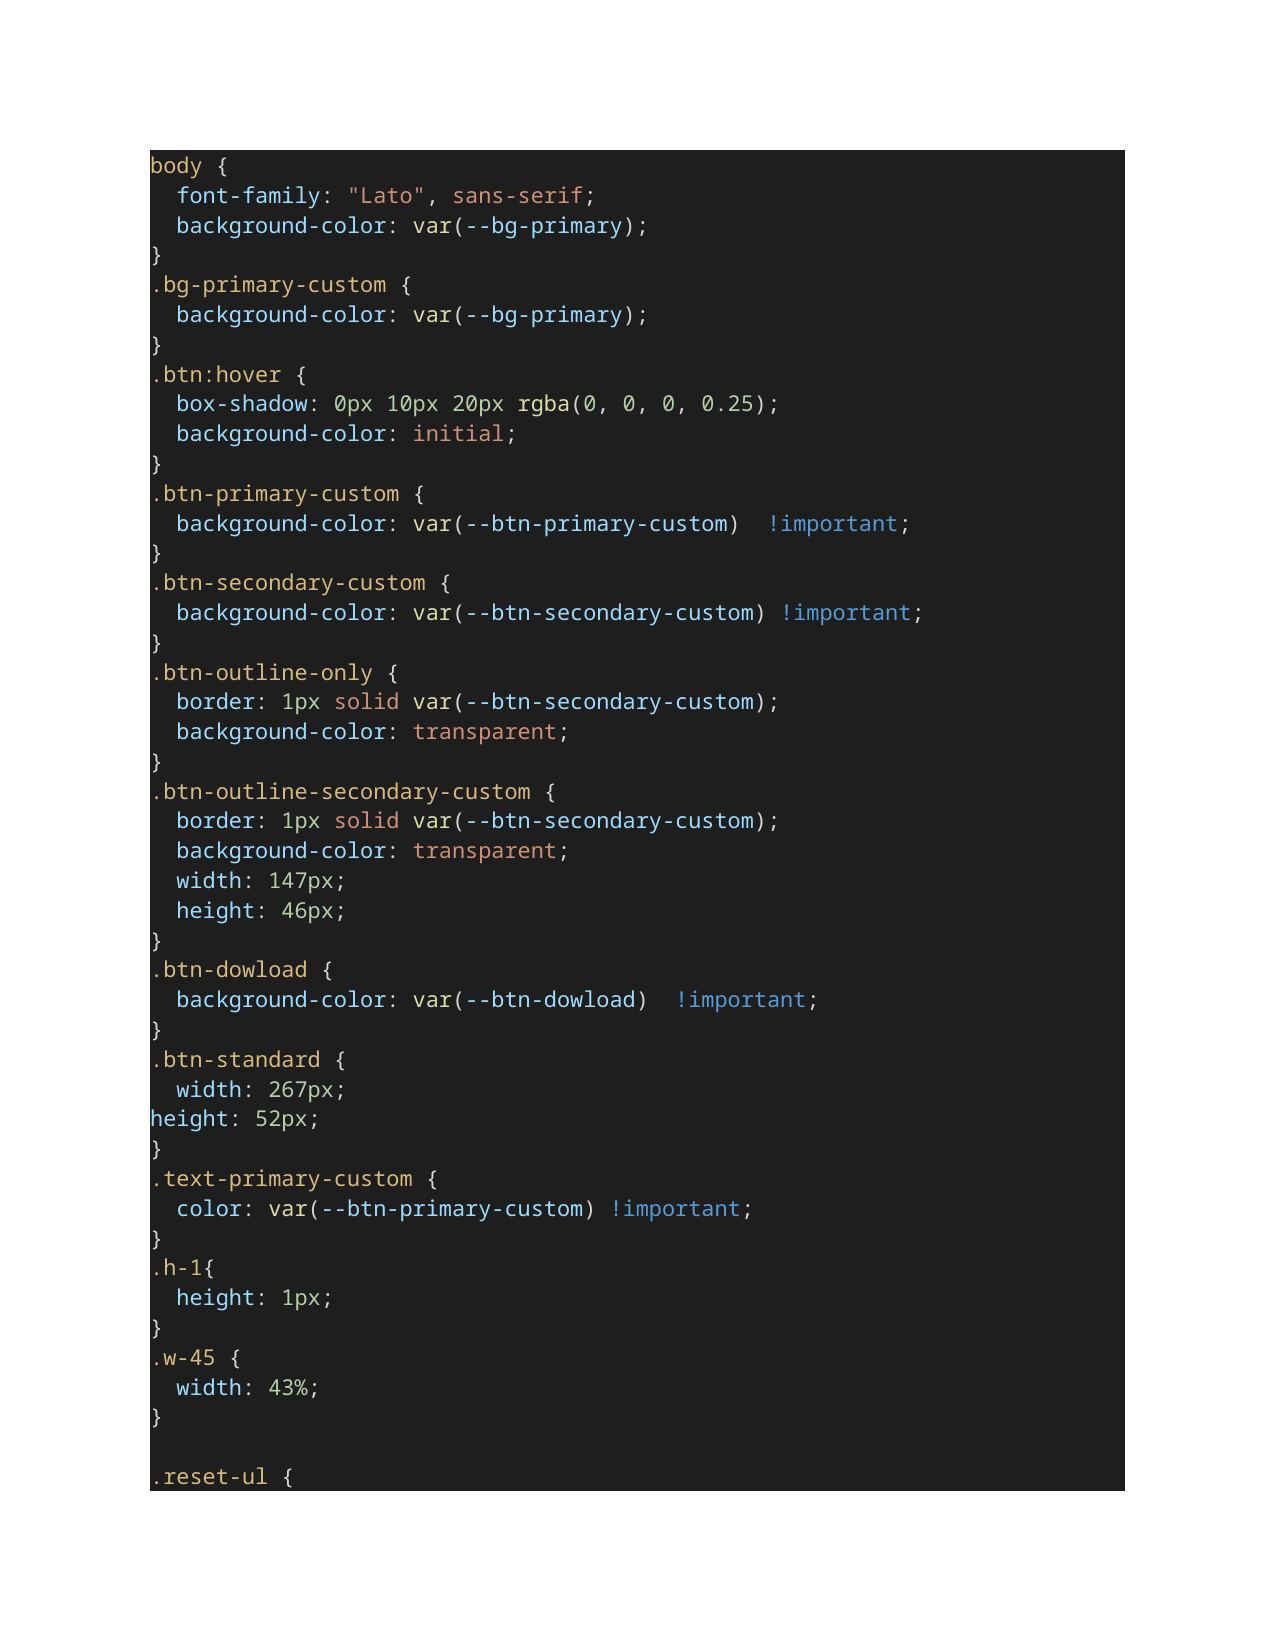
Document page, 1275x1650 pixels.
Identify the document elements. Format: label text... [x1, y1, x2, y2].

text .btn:hover { [150, 358, 1125, 388]
text height: 1px; [150, 1282, 1125, 1312]
text } [150, 448, 1125, 478]
text } [150, 1312, 1125, 1342]
text .btn-primary-custom { [150, 478, 1125, 507]
text background-color: var(--bg-primary); [150, 299, 1125, 329]
text .btn-outline-secondary-custom { [150, 776, 1125, 805]
text background-color: var(--btn-dowload) !important; [150, 984, 1125, 1014]
text height: 52px; [150, 1103, 1125, 1133]
text background-color: var(--bg-primary); [150, 209, 1125, 239]
text width: 43%; [150, 1371, 1125, 1401]
text color: var(--btn-primary-custom) !important; [150, 1193, 1125, 1222]
text } [150, 1014, 1125, 1044]
text height: 46px; [150, 895, 1125, 924]
text } [150, 1222, 1125, 1252]
text } [150, 1401, 1125, 1431]
text background-color: transparent; [150, 716, 1125, 746]
text } [150, 924, 1125, 954]
text width: 147px; [150, 865, 1125, 895]
text background-color: var(--btn-secondary-custom) !important; [150, 597, 1125, 627]
text background-color: var(--btn-primary-custom) !important; [150, 507, 1125, 537]
text } [150, 537, 1125, 567]
text box-shadow: 0px 10px 20px rgba(0, 0, 0, 0.25); [150, 388, 1125, 418]
text .h-1{ [150, 1252, 1125, 1282]
text .btn-standard { [150, 1044, 1125, 1073]
text .w-45 { [150, 1342, 1125, 1371]
text border: 1px solid var(--btn-secondary-custom); [150, 805, 1125, 835]
text .btn-secondary-custom { [150, 567, 1125, 597]
text } [150, 329, 1125, 358]
text background-color: initial; [150, 418, 1125, 448]
text border: 1px solid var(--btn-secondary-custom); [150, 686, 1125, 716]
text background-color: transparent; [150, 835, 1125, 865]
text .text-primary-custom { [150, 1163, 1125, 1193]
text width: 267px; [150, 1073, 1125, 1103]
text } [150, 746, 1125, 776]
text .btn-dowload { [150, 954, 1125, 984]
text } [150, 1133, 1125, 1163]
text } [150, 627, 1125, 656]
text body { [150, 150, 1125, 180]
text } [150, 239, 1125, 269]
text .reset-ul { [150, 1461, 1125, 1491]
text font-family: "Lato", sans-serif; [150, 180, 1125, 209]
text .bg-primary-custom { [150, 269, 1125, 299]
text .btn-outline-only { [150, 656, 1125, 686]
